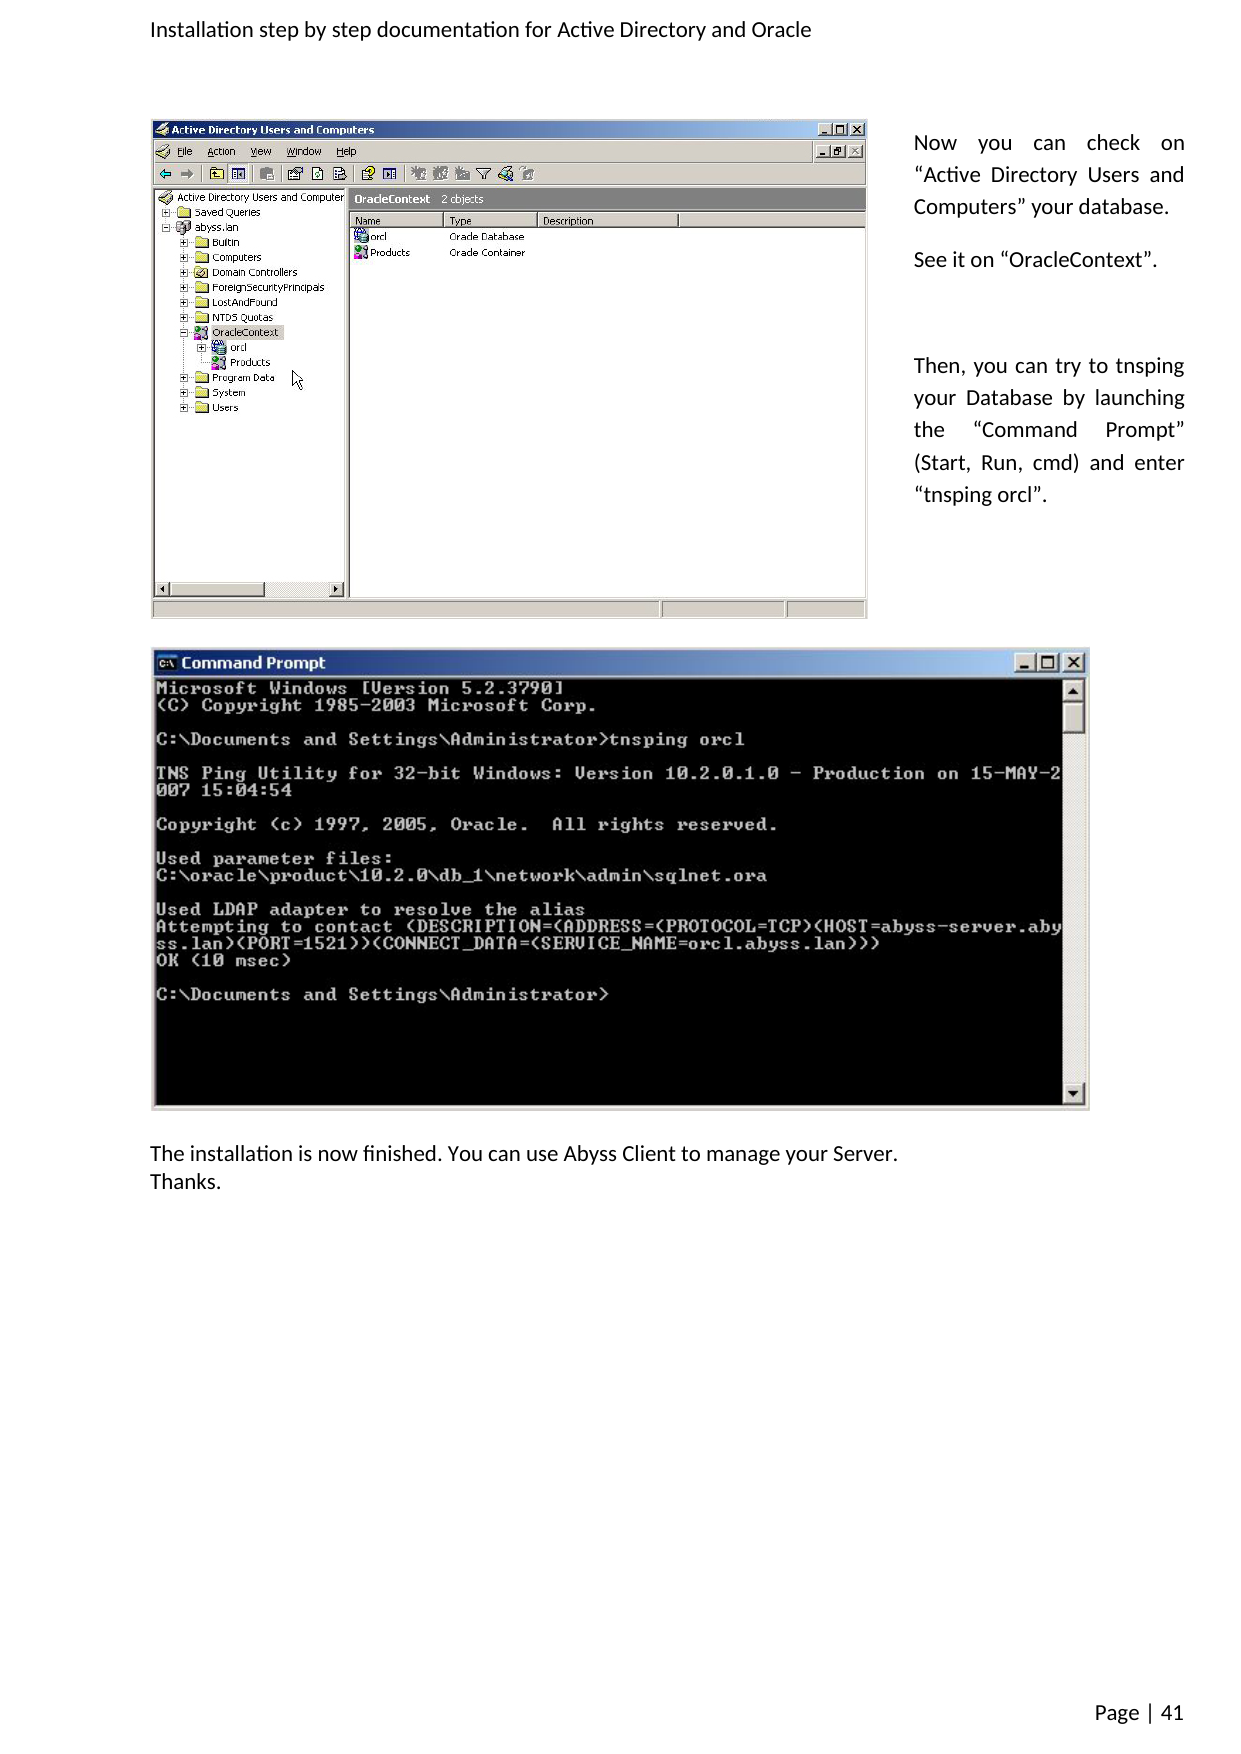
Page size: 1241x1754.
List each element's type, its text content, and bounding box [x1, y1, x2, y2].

text The installation is now finished. You can use Abyss Client to manage your Server. [150, 1139, 1090, 1167]
picture [150, 646, 1090, 1111]
text Thanks. [150, 1167, 1090, 1195]
picture [150, 118, 868, 619]
